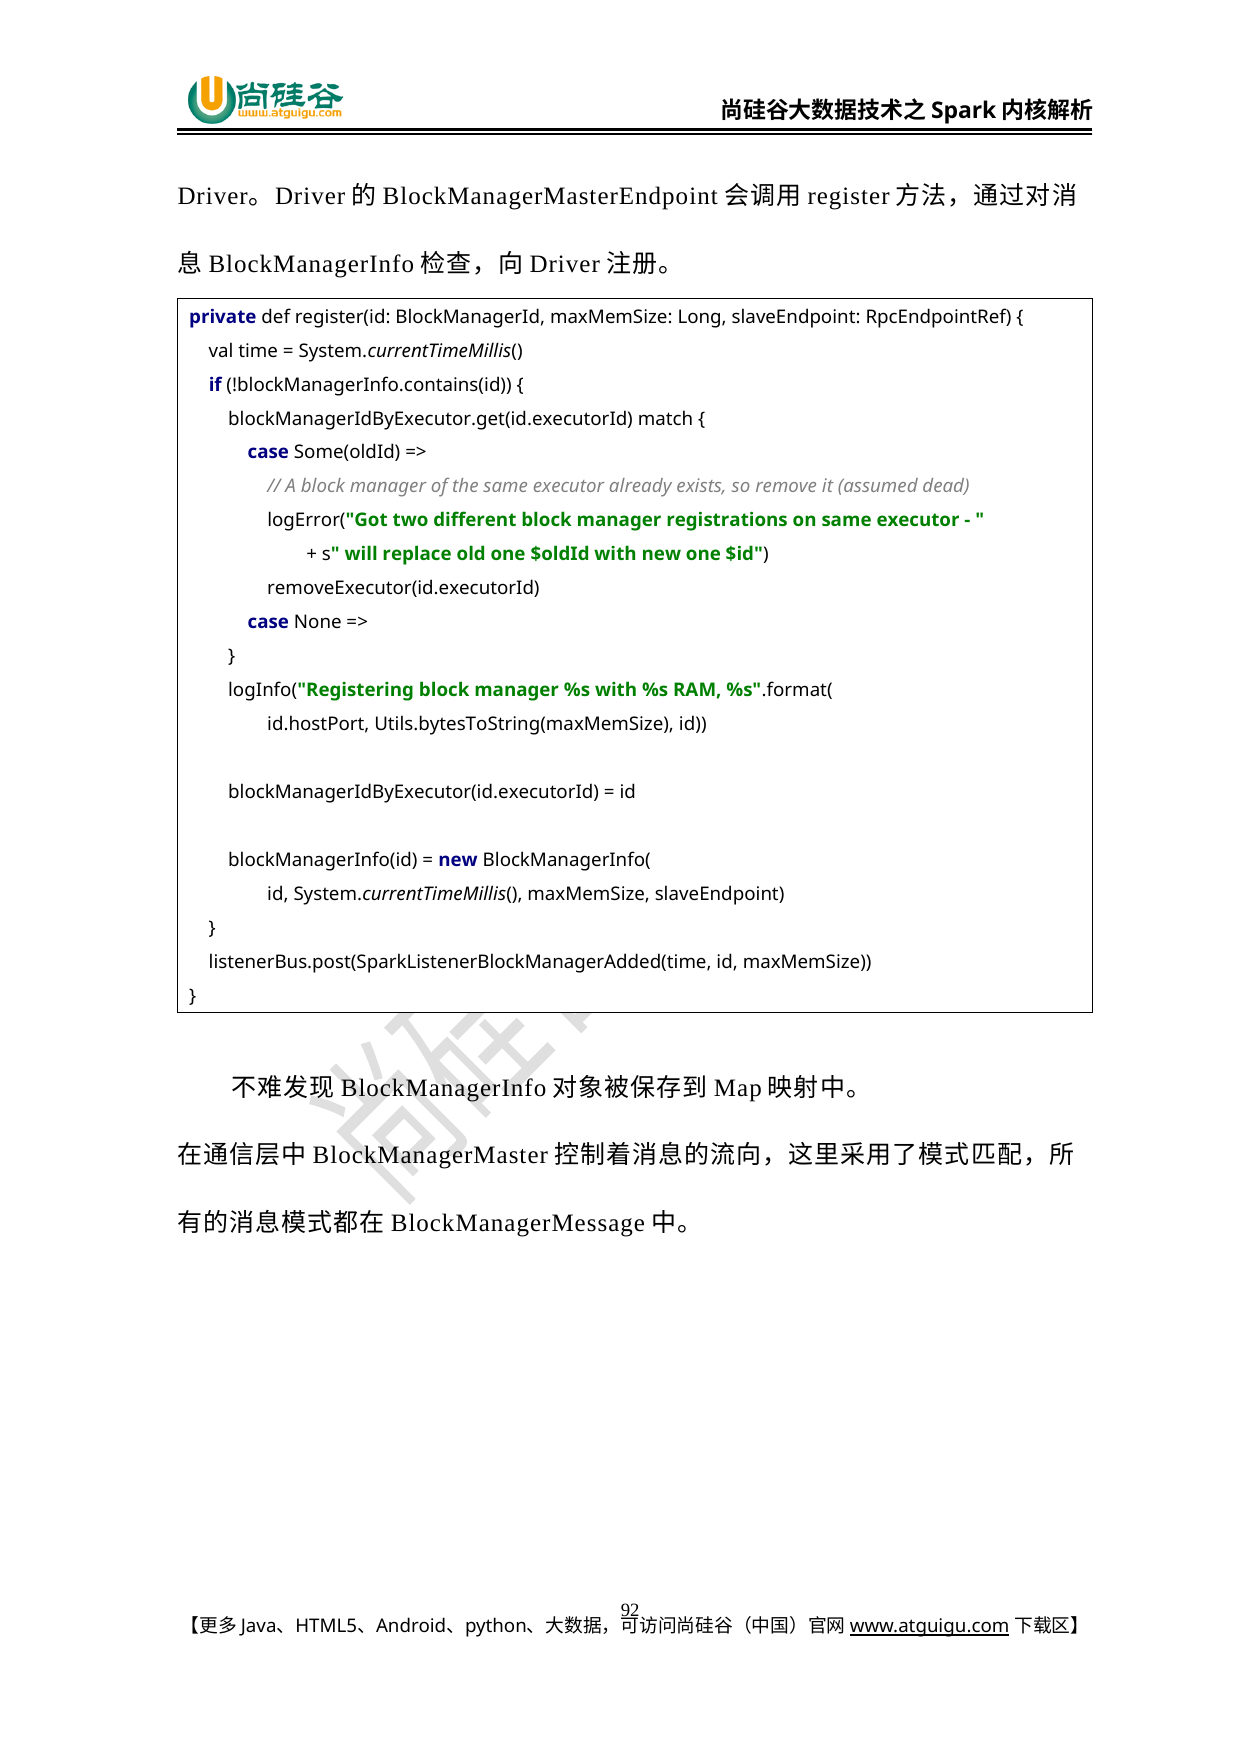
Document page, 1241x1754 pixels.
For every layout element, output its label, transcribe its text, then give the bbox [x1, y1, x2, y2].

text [177, 160, 1092, 296]
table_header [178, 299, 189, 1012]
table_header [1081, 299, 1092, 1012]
picture [177, 68, 362, 128]
text 不难发现BlockManagerInfo对象被保存到Map映射中。 在通信层中BlockManagerMaster控制着消息的流向，这里采用了模式匹配，所有的消息模式都在BlockManagerMessage中。 [177, 1051, 1092, 1255]
